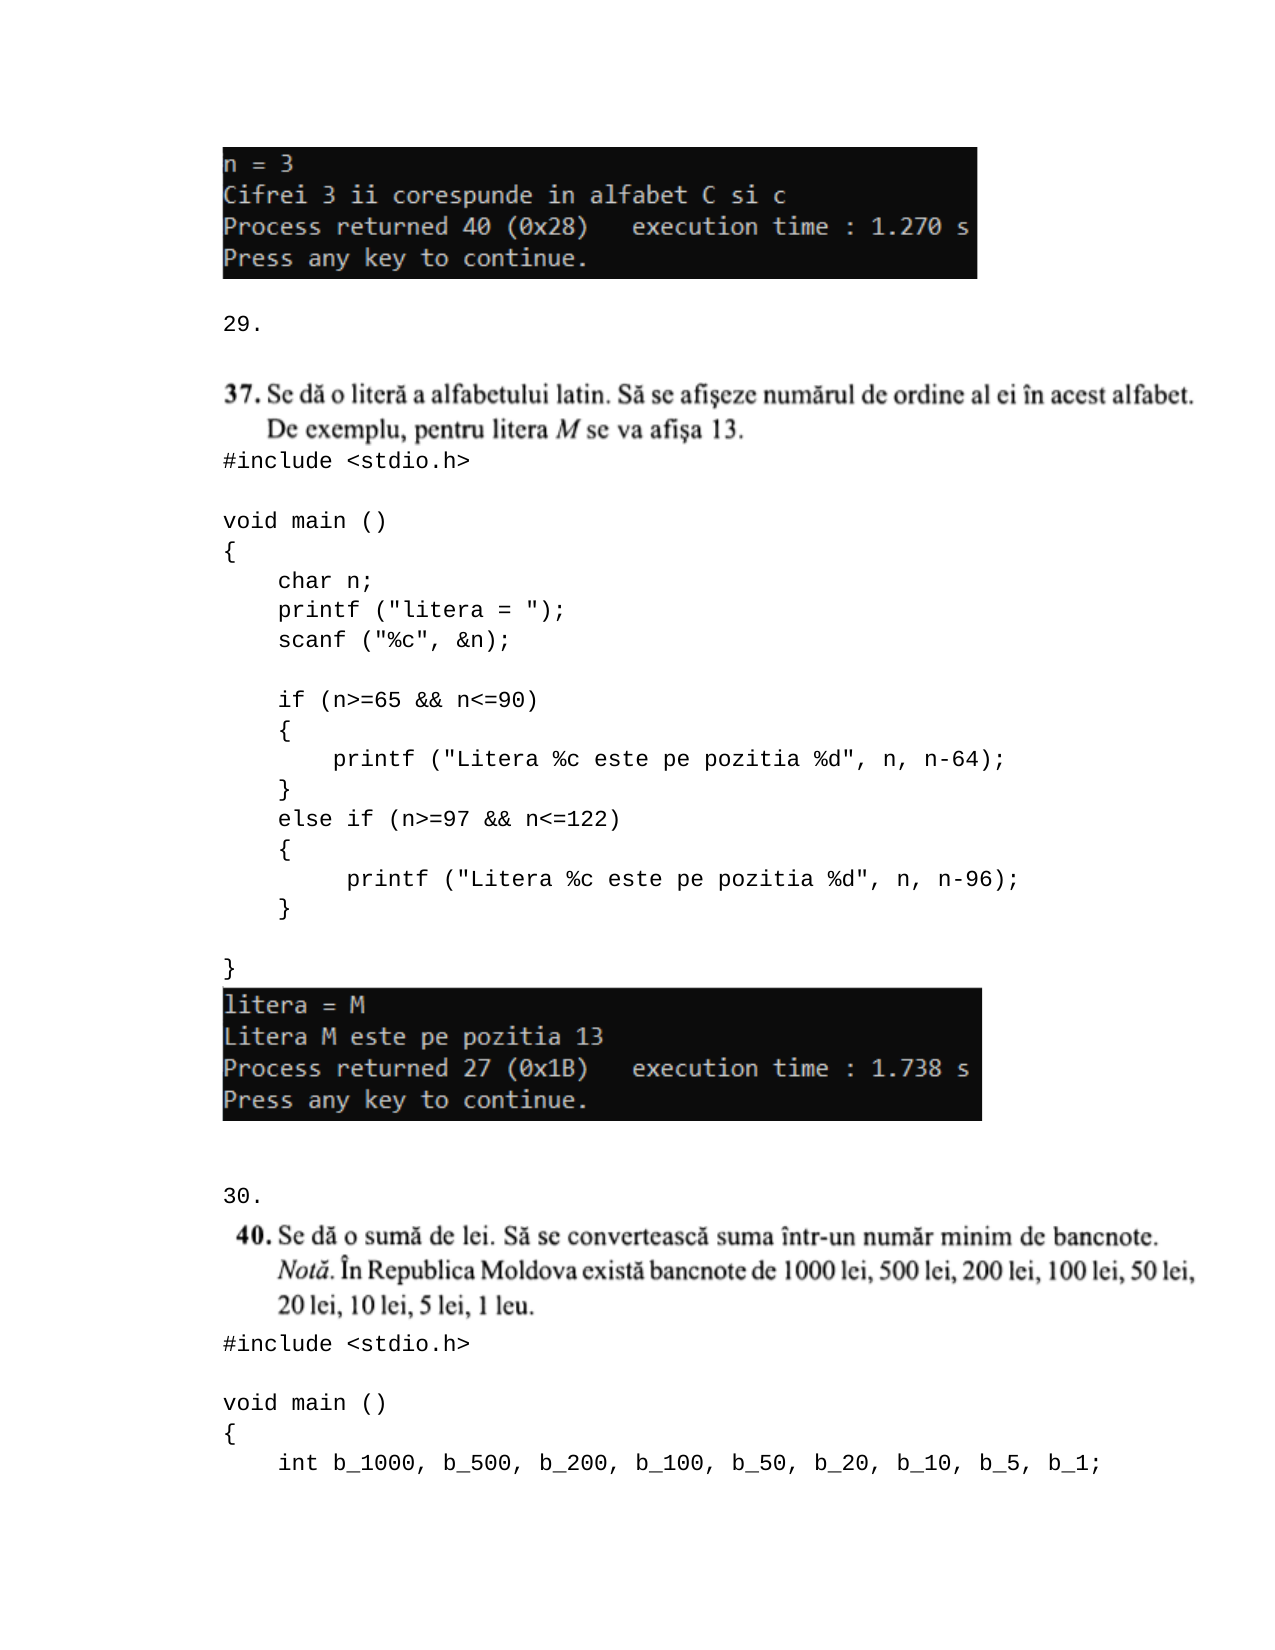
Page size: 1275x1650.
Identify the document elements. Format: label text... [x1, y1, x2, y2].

list void main () [223, 509, 1127, 535]
list 29. [223, 313, 1127, 339]
list 30. [223, 1184, 1127, 1210]
list printf ("Litera %c este pe pozitia %d", n, n-64); [223, 748, 1127, 774]
list #include <stdio.h> [223, 450, 1127, 476]
list { [223, 718, 1127, 744]
list #include <stdio.h> [223, 1332, 1127, 1358]
list void main () [223, 1391, 1127, 1417]
list } [223, 777, 1127, 803]
list } [223, 897, 1127, 923]
list else if (n>=97 && n<=122) [223, 807, 1127, 833]
list int b_1000, b_500, b_200, b_100, b_50, b_20, b_10, b_5, b_1; [223, 1451, 1127, 1477]
list printf ("litera = "); [223, 599, 1127, 625]
list if (n>=65 && n<=90) [223, 688, 1127, 714]
list } [223, 956, 1127, 982]
picture [222, 986, 983, 1121]
picture [222, 1213, 1203, 1328]
list printf ("Litera %c este pe pozitia %d", n, n-96); [223, 867, 1127, 893]
list { [223, 837, 1127, 863]
picture [222, 147, 978, 279]
list scanf ("%c", &n); [223, 628, 1127, 654]
list { [223, 1421, 1127, 1447]
list char n; [223, 569, 1127, 595]
list { [223, 539, 1127, 565]
picture [222, 372, 1203, 446]
